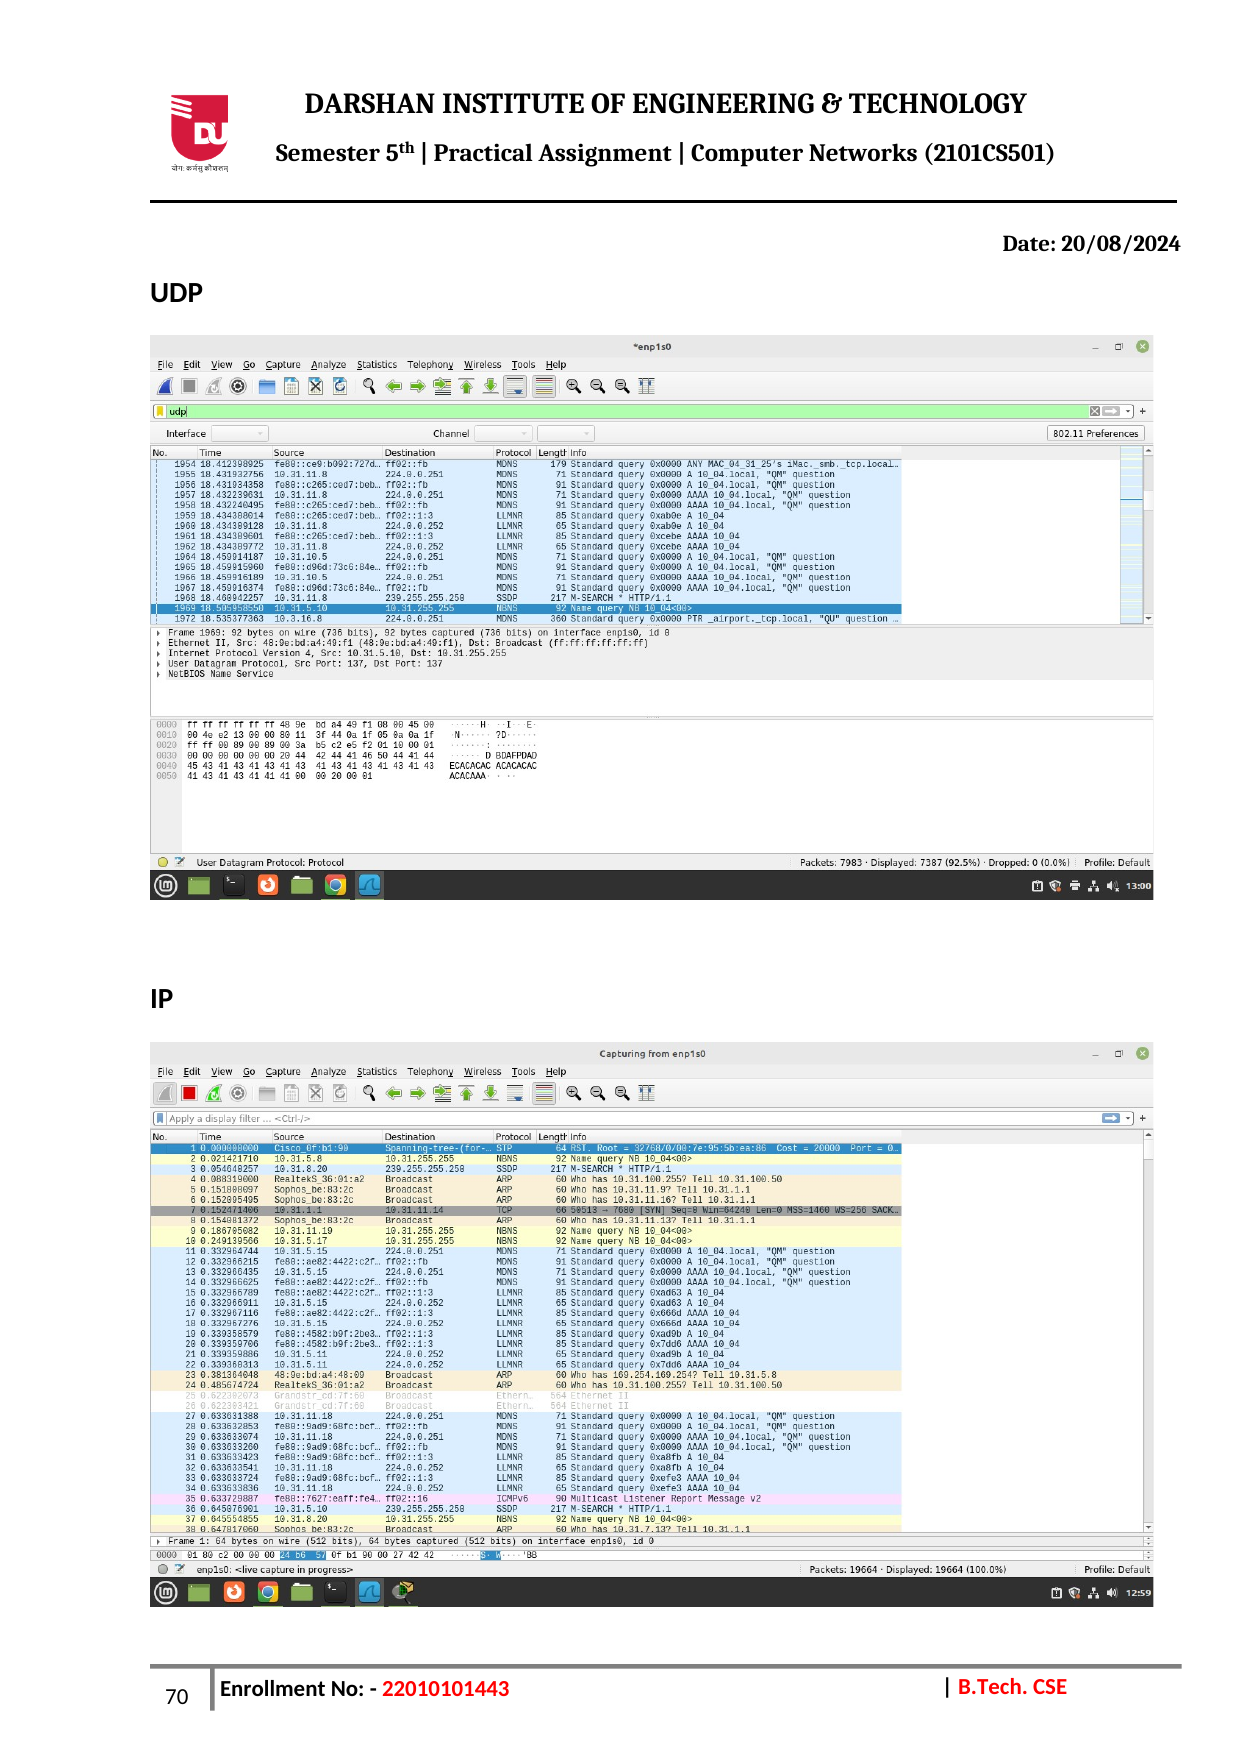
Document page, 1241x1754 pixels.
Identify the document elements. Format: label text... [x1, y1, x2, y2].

picture [150, 1042, 1154, 1607]
text Date: 20/08/2024 [135, 231, 1181, 257]
picture [150, 335, 1154, 900]
picture [171, 94, 228, 173]
subtitle UDP [150, 274, 1205, 309]
text IP [150, 980, 1205, 1016]
